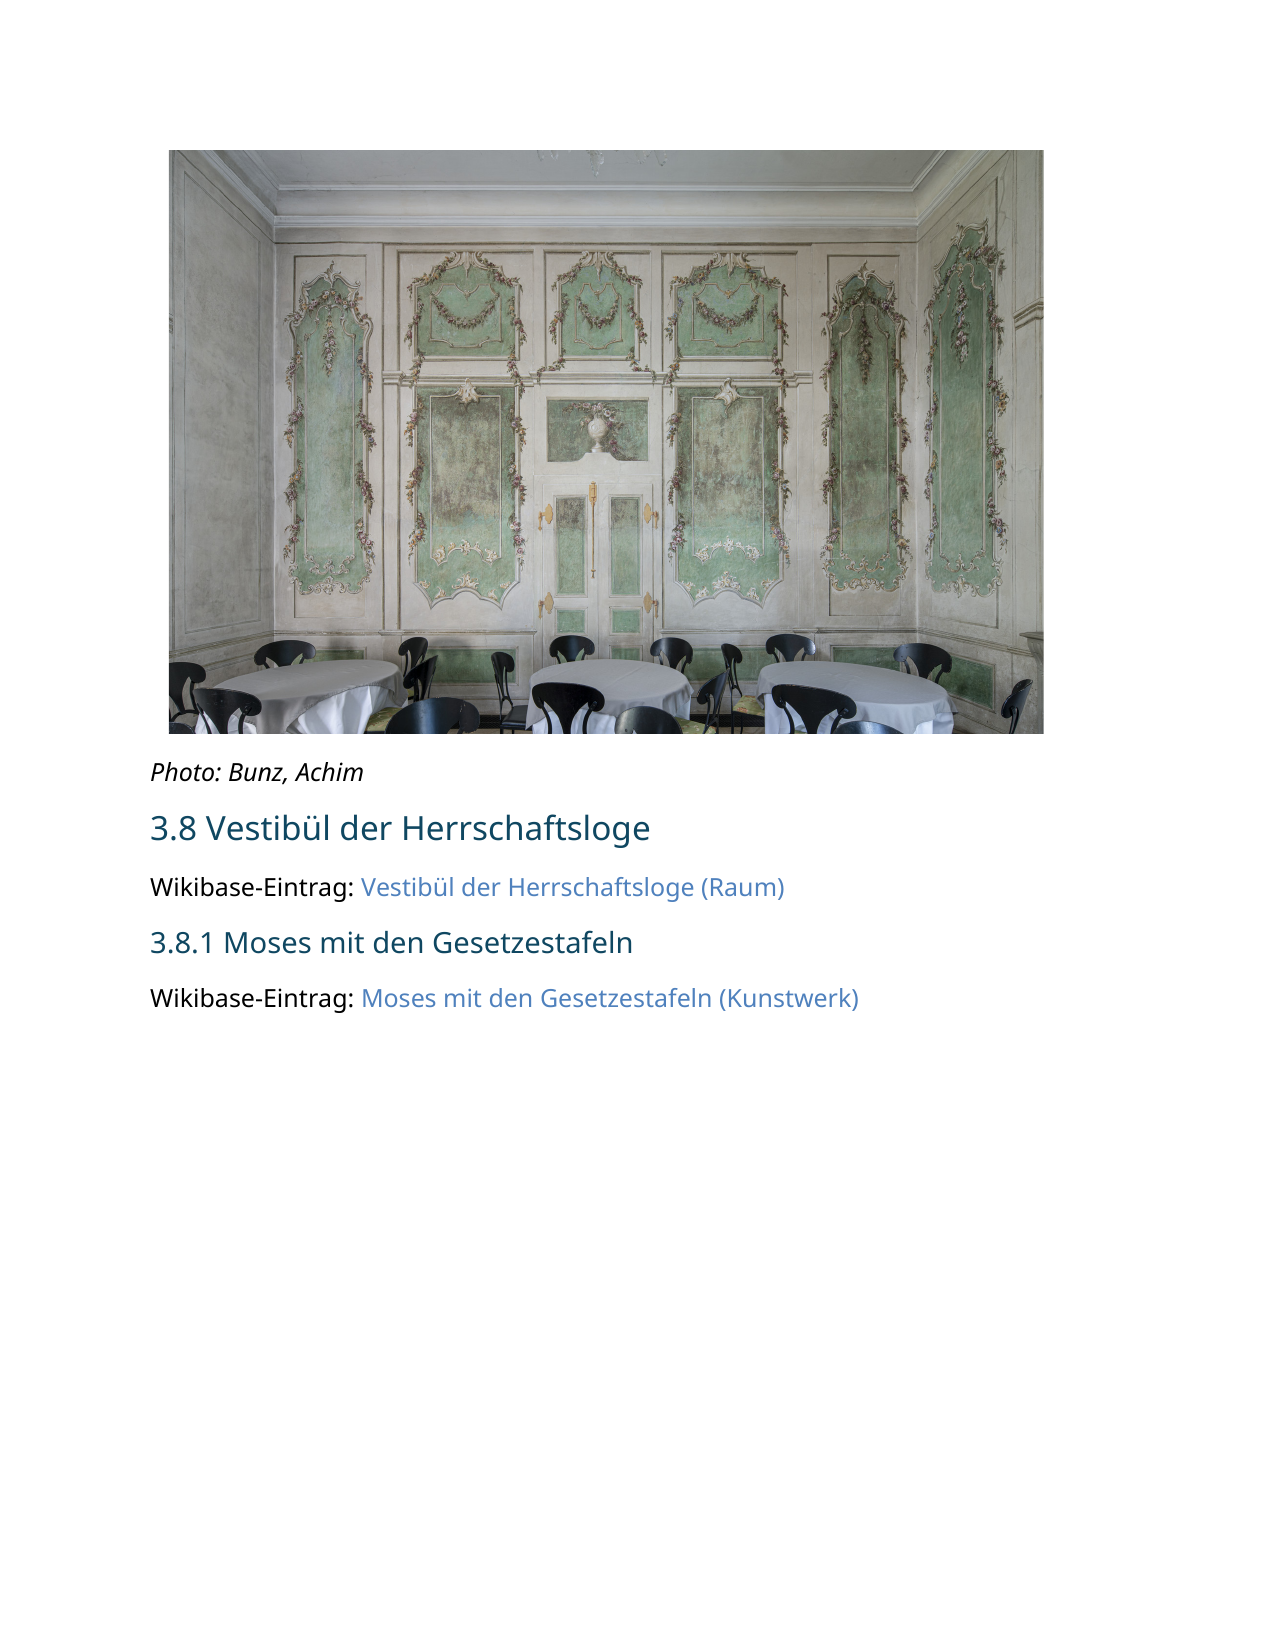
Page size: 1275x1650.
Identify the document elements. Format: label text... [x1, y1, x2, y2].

text Photo: Bunz, Achim [150, 754, 1125, 788]
text Wikibase-Eintrag: Moses mit den Gesetzestafeln (Kunstwerk) [150, 981, 1125, 1015]
subtitle 3.8.1 Moses mit den Gesetzestafeln [150, 922, 1125, 962]
subtitle 3.8 Vestibül der Herrschaftsloge [150, 805, 1125, 851]
picture [168, 150, 1044, 734]
text Wikibase-Eintrag: Vestibül der Herrschaftsloge (Raum) [150, 869, 1125, 903]
